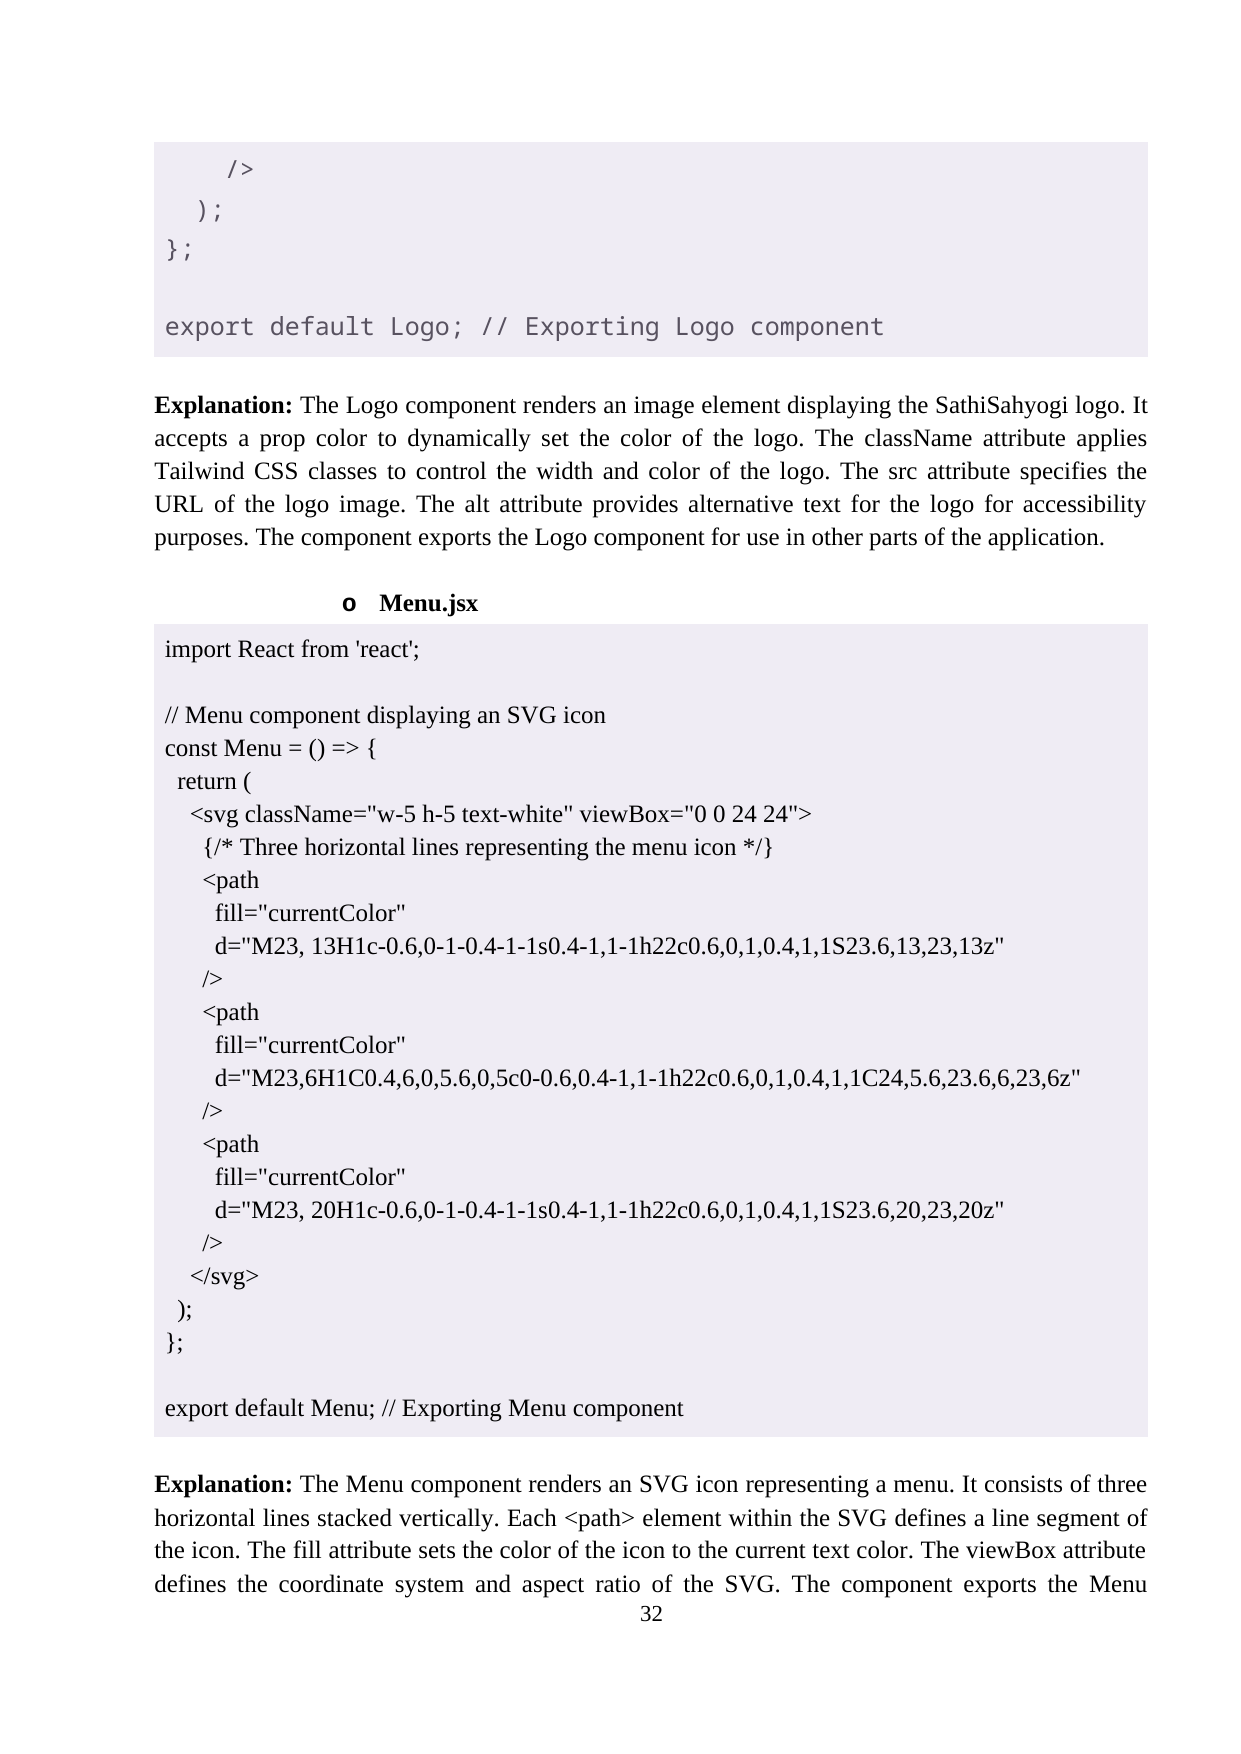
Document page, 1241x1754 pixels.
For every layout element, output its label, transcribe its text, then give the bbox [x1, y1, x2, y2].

list Menu.jsx [342, 588, 1148, 619]
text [154, 1469, 1148, 1597]
table_header import React from 'react'; // Menu component displaying an SVG icon const Menu = () => { return ( <svg className="w-5 h-5 text-white" viewBox="0 0 24 24"> {/* Three horizontal lines representing the menu icon */} <path fill="currentColor" d="M23, 13H1c-0.6,0-1-0.4-1-1s0.4-1,1-1h22c0.6,0,1,0.4,1,1S23.6,13,23,13z" /> <path fill="currentColor" d="M23,6H1C0.4,6,0,5.6,0,5c0-0.6,0.4-1,1-1h22c0.6,0,1,0.4,1,1C24,5.6,23.6,6,23,6z" /> <path fill="currentColor" d="M23, 20H1c-0.6,0-1-0.4-1-1s0.4-1,1-1h22c0.6,0,1,0.4,1,1S23.6,20,23,20z" /> </svg> ); }; export default Menu; // Exporting Menu component [154, 624, 1148, 1437]
text Explanation: The Logo component renders an image element displaying the SathiSahyogi logo. It accepts a prop color to dynamically set the color of the logo. The className attribute applies Tailwind CSS classes to control the width and color of the logo. The src attribute specifies the URL of the logo image. The alt attribute provides alternative text for the logo for accessibility purposes. The component exports the Logo component for use in other parts of the application. [154, 390, 1148, 551]
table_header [154, 142, 1148, 357]
